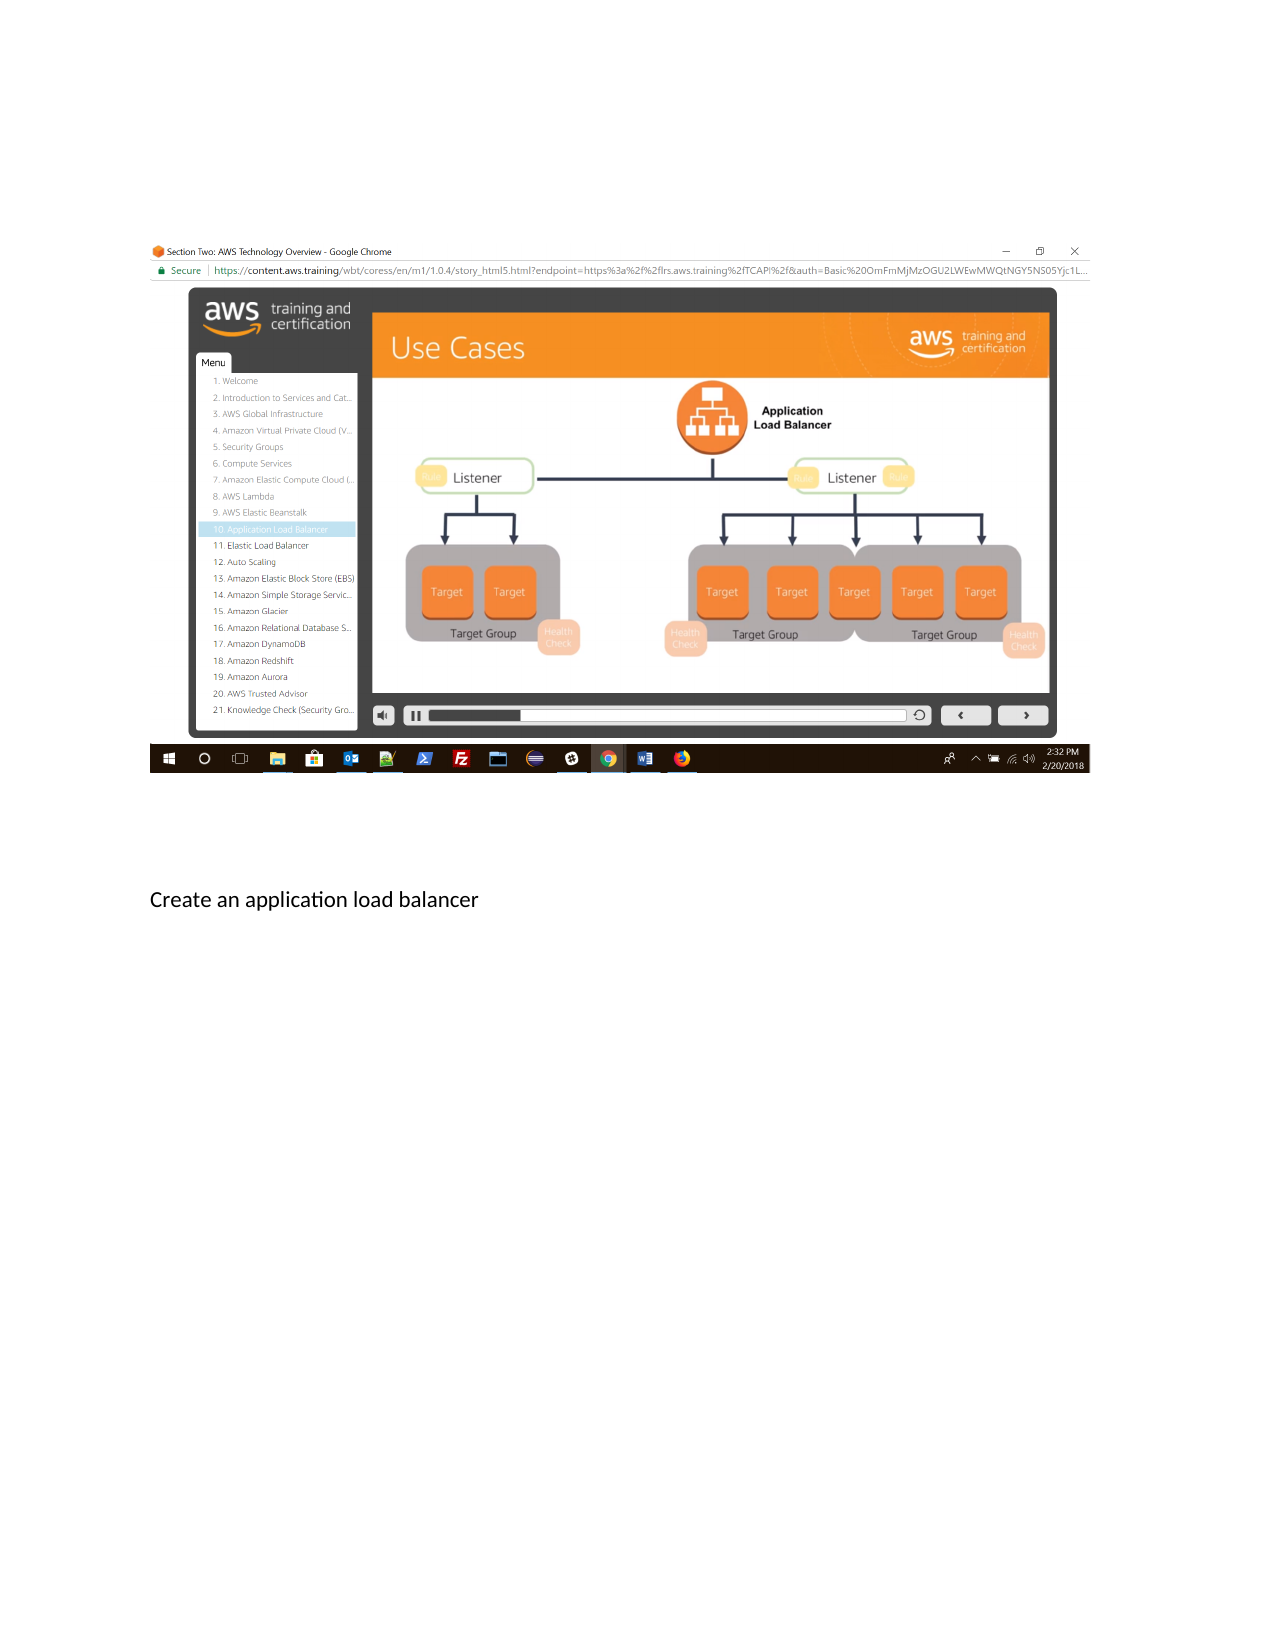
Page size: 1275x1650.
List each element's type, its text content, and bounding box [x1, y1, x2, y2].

picture [150, 243, 1091, 773]
text Create an application load balancer [150, 885, 1125, 913]
